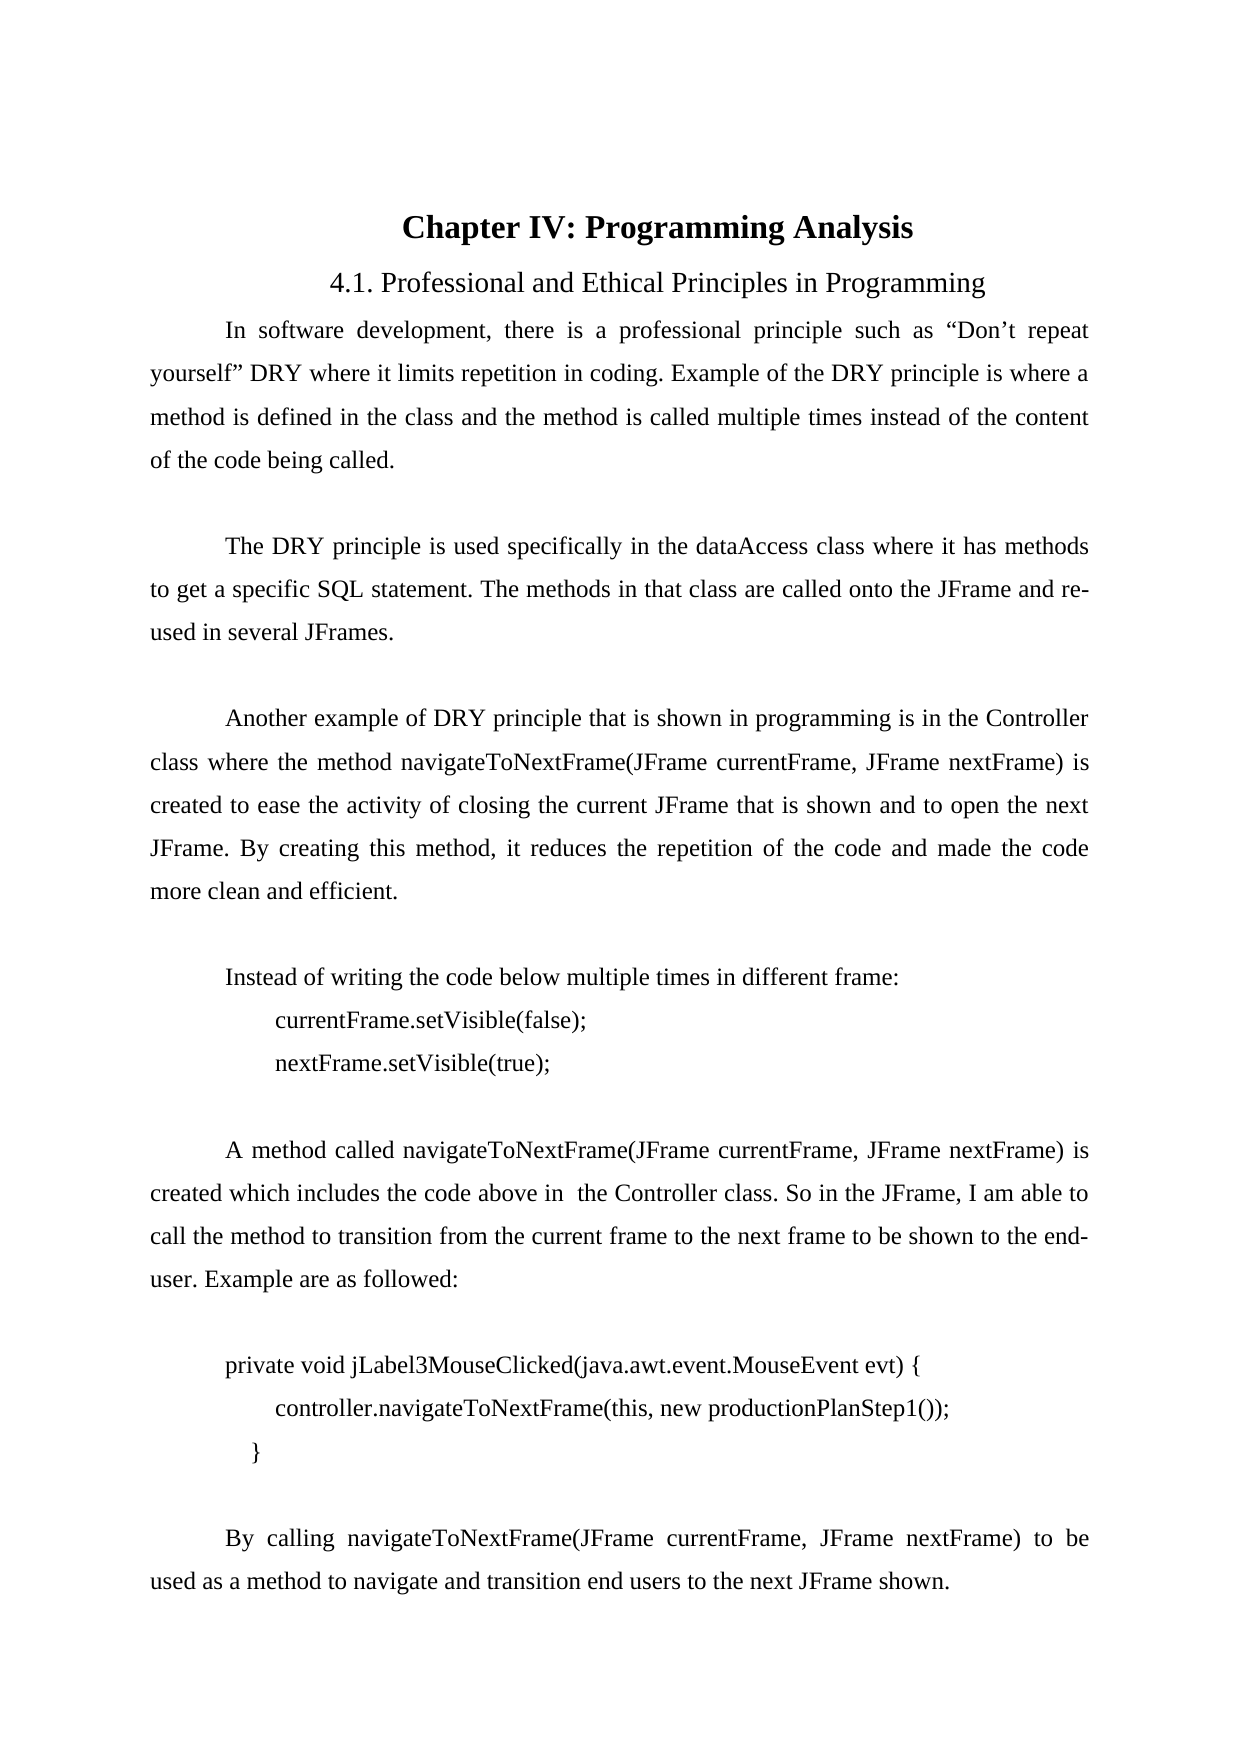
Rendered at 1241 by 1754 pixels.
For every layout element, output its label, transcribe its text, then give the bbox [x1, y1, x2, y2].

subtitle Chapter IV: Programming Analysis [150, 207, 1090, 246]
text By calling navigateToNextFrame(JFrame currentFrame, JFrame nextFrame) to be used as a method to navigate and transition end users to the next JFrame shown. [150, 1523, 1090, 1595]
text nextFrame.setVisible(true); [150, 1048, 1090, 1077]
text } [150, 1437, 1090, 1465]
text private void jLabel3MouseClicked(java.awt.event.MouseEvent evt) { [150, 1350, 1090, 1379]
text Another example of DRY principle that is shown in programming is in the Controller class where the method navigateToNextFrame(JFrame currentFrame, JFrame nextFrame) is created to ease the activity of closing the current JFrame that is shown and to open the next JFrame. By creating this method, it reduces the repetition of the code and made the code more clean and efficient. [150, 703, 1090, 905]
text Instead of writing the code below multiple times in different frame: [150, 962, 1090, 991]
text controller.navigateToNextFrame(this, new productionPlanStep1()); [150, 1393, 1090, 1422]
subtitle 4.1. Professional and Ethical Principles in Programming [150, 265, 1090, 298]
text currentFrame.setVisible(false); [150, 1005, 1090, 1034]
text A method called navigateToNextFrame(JFrame currentFrame, JFrame nextFrame) is created which includes the code above in the Controller class. So in the JFrame, I am able to call the method to transition from the current frame to the next frame to be shown to the end-user. Example are as followed: [150, 1135, 1090, 1293]
text The DRY principle is used specifically in the dataAccess class where it has methods to get a specific SQL statement. The methods in that class are called onto the JFrame and re-used in several JFrames. [150, 531, 1090, 646]
text In software development, there is a professional principle such as “Don’t repeat yourself” DRY where it limits repetition in coding. Example of the DRY principle is where a method is defined in the class and the method is called multiple times instead of the content of the code being called. [150, 315, 1090, 473]
